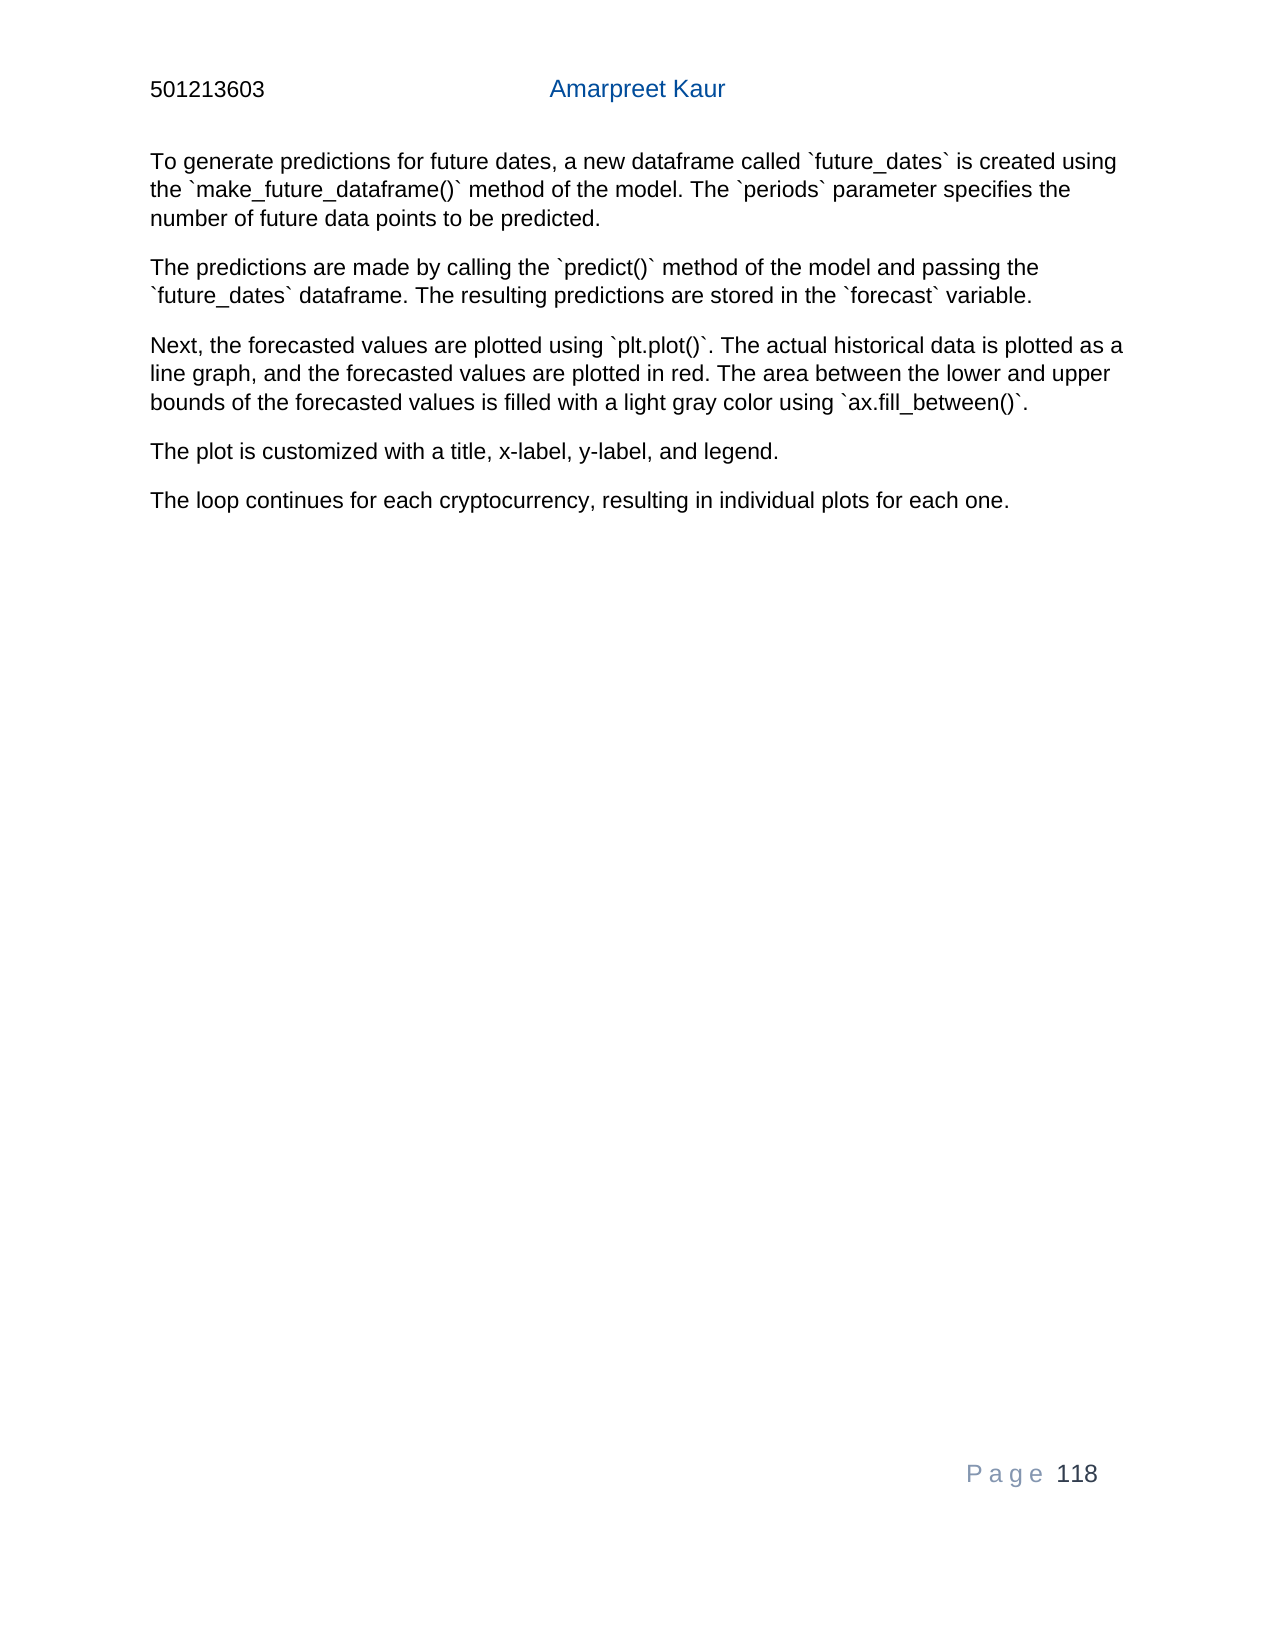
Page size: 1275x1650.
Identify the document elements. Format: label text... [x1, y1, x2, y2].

text To generate predictions for future dates, a new dataframe called `future_dates` is created using the `make_future_dataframe()` method of the model. The `periods` parameter specifies the number of future data points to be predicted. [150, 148, 1125, 231]
text The plot is customized with a title, x-label, y-label, and legend. [150, 438, 1125, 464]
text The loop continues for each cryptocurrency, resulting in individual plots for each one. [150, 487, 1125, 513]
text Next, the forecasted values are plotted using `plt.plot()`. The actual historical data is plotted as a line graph, and the forecasted values are plotted in red. The area between the lower and upper bounds of the forecasted values is filled with a light gray color using `ax.fill_between()`. [150, 332, 1125, 415]
text The predictions are made by calling the `predict()` method of the model and passing the `future_dates` dataframe. The resulting predictions are stored in the `forecast` variable. [150, 254, 1125, 309]
